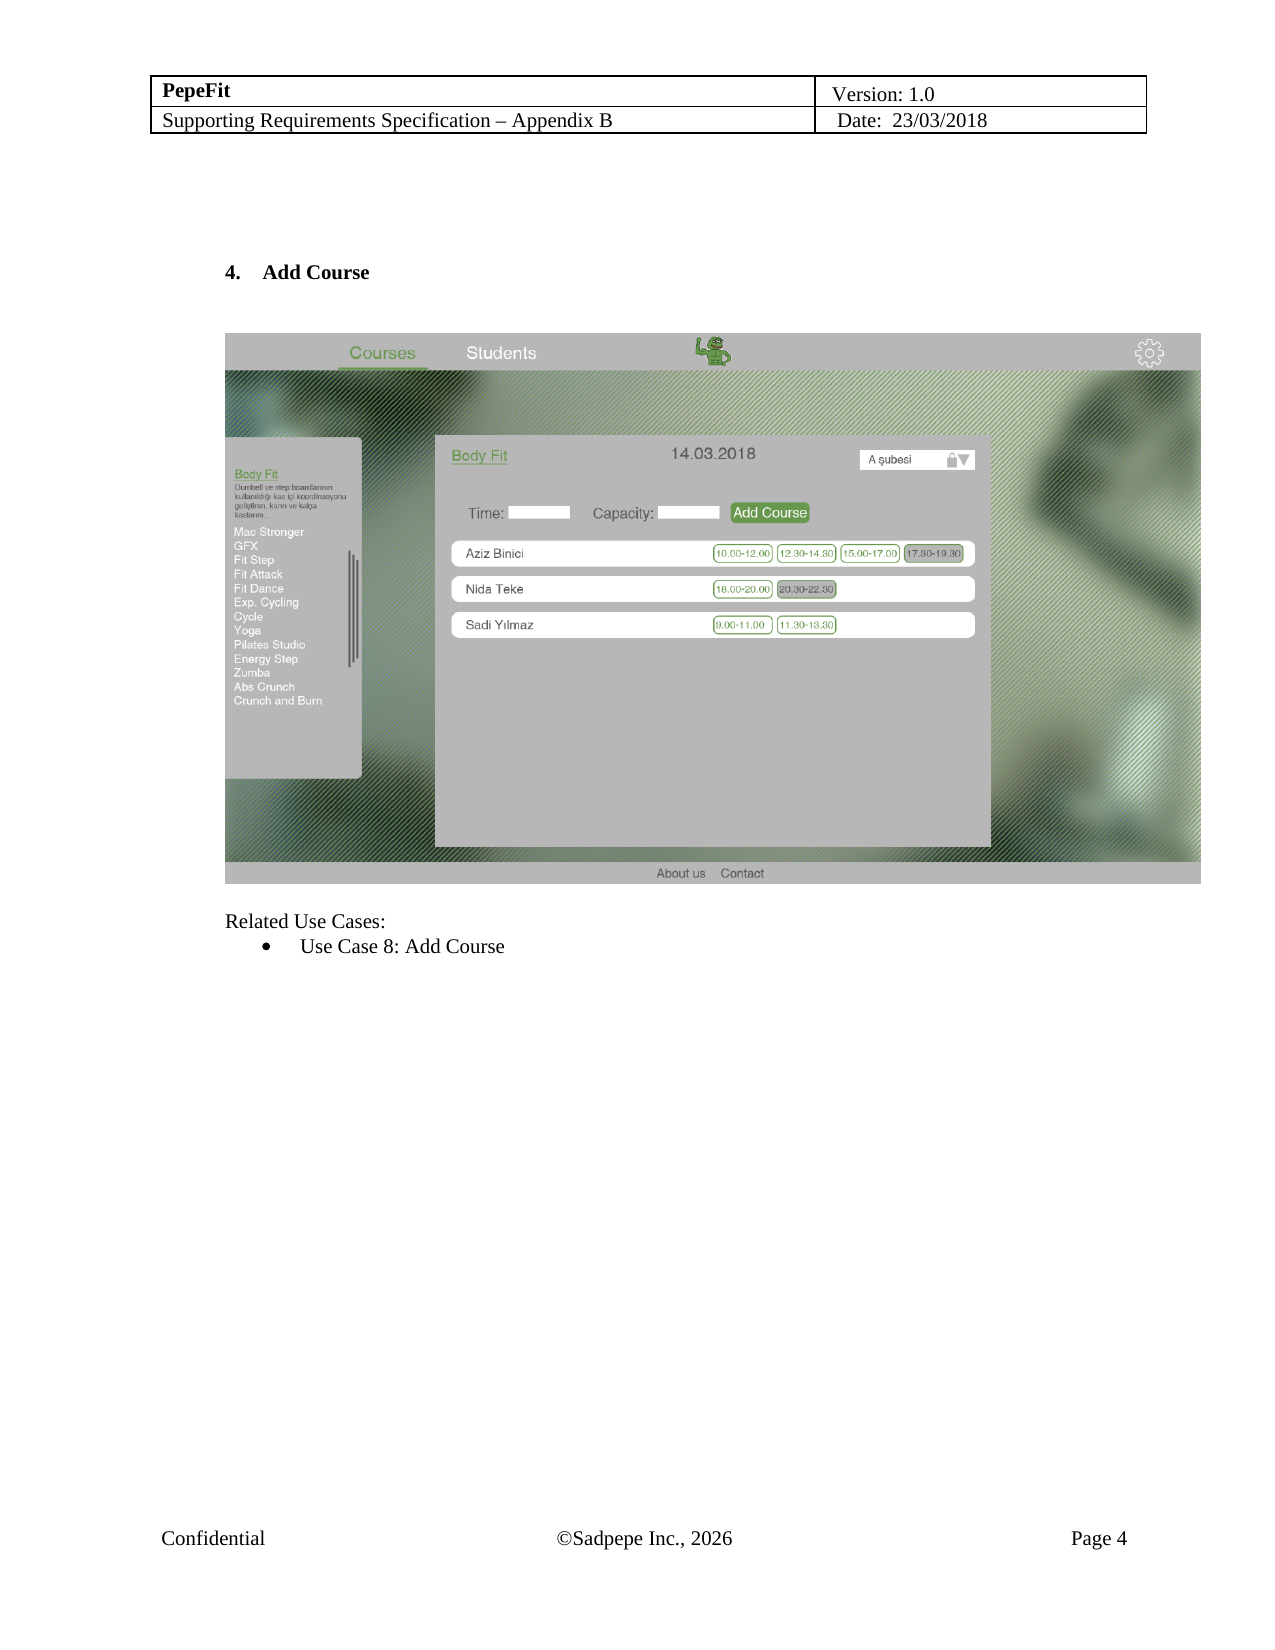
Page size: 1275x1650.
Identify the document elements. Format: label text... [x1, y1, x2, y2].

list Use Case 8: Add Course [262, 933, 1125, 958]
text Related Use Cases: [150, 908, 1125, 933]
picture [225, 333, 1201, 884]
list Add Course [225, 259, 1125, 284]
